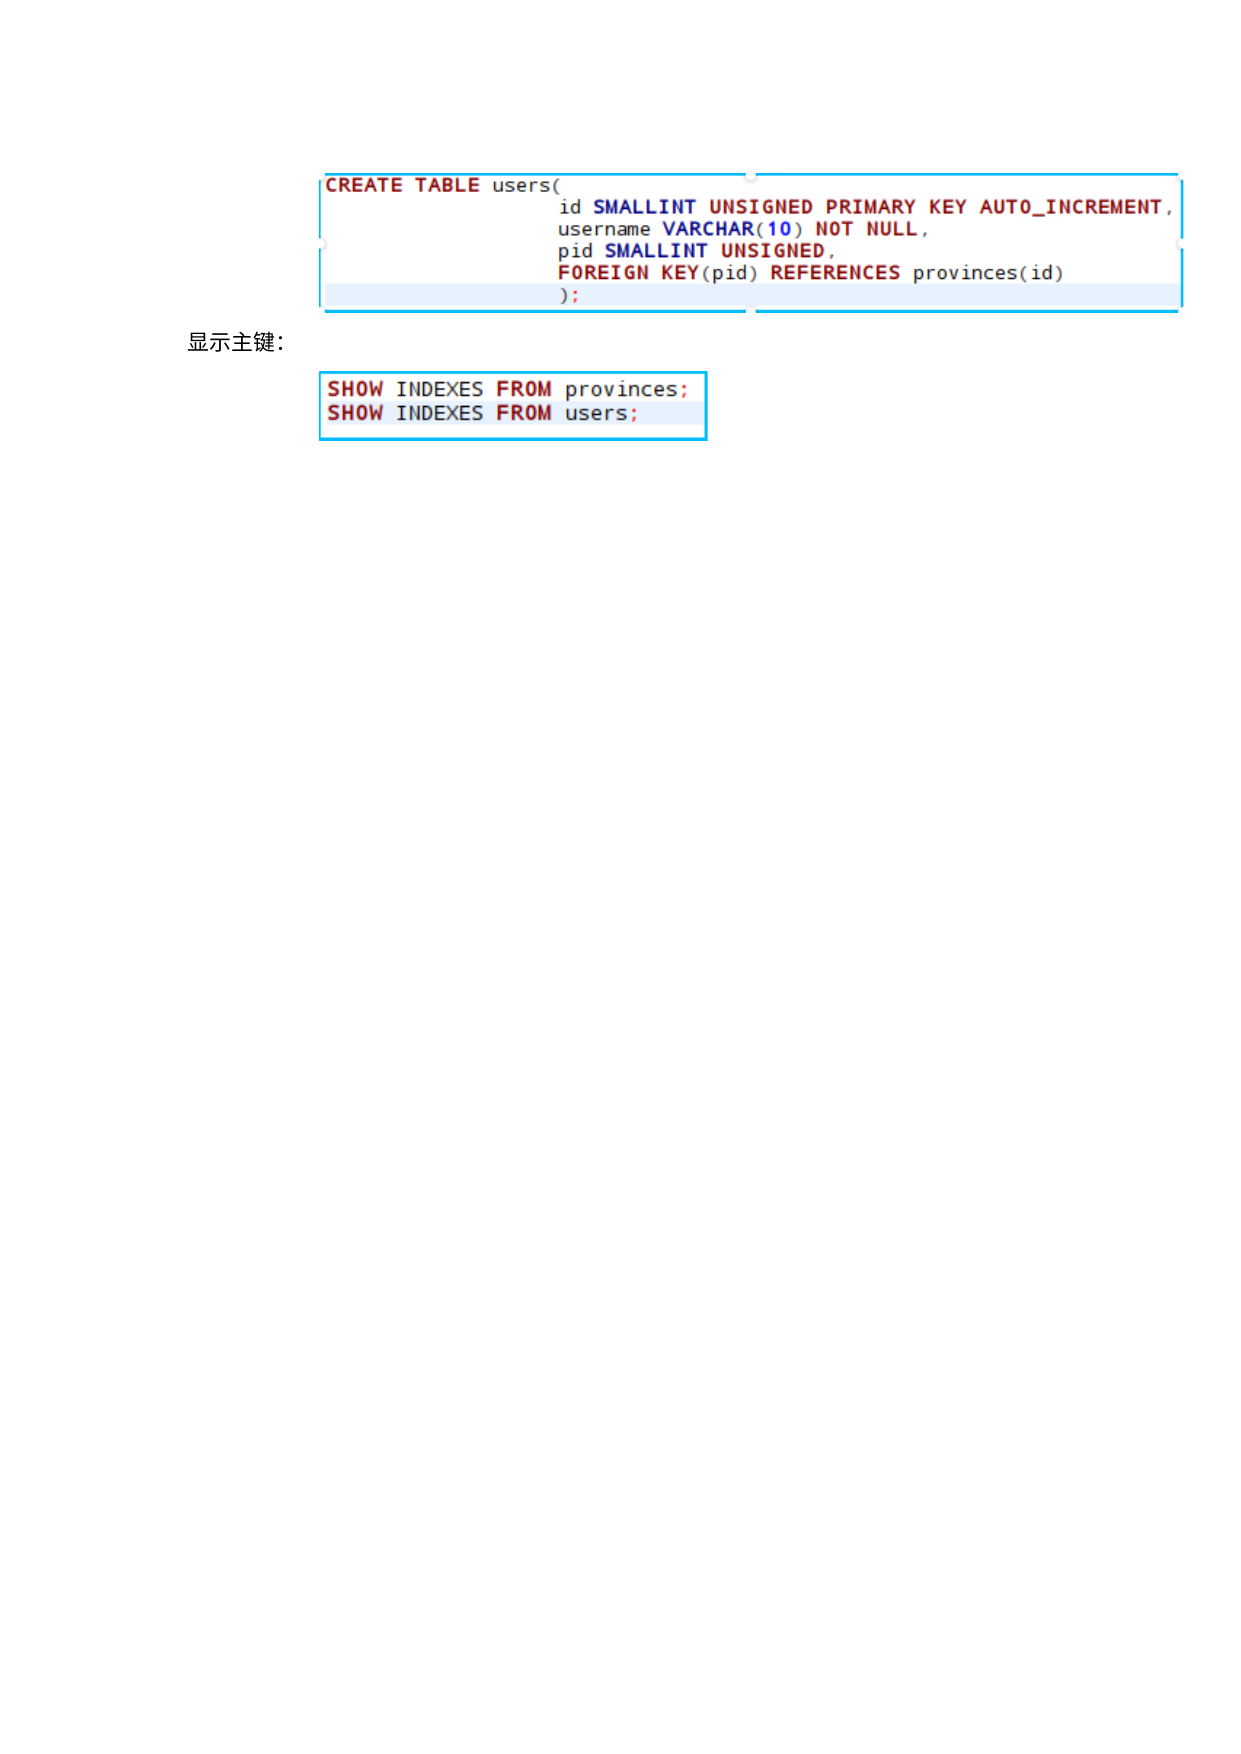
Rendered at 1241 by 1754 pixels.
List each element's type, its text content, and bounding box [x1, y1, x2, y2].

picture [321, 374, 704, 437]
text 显示主键： [187, 324, 1053, 357]
picture [318, 173, 1184, 313]
